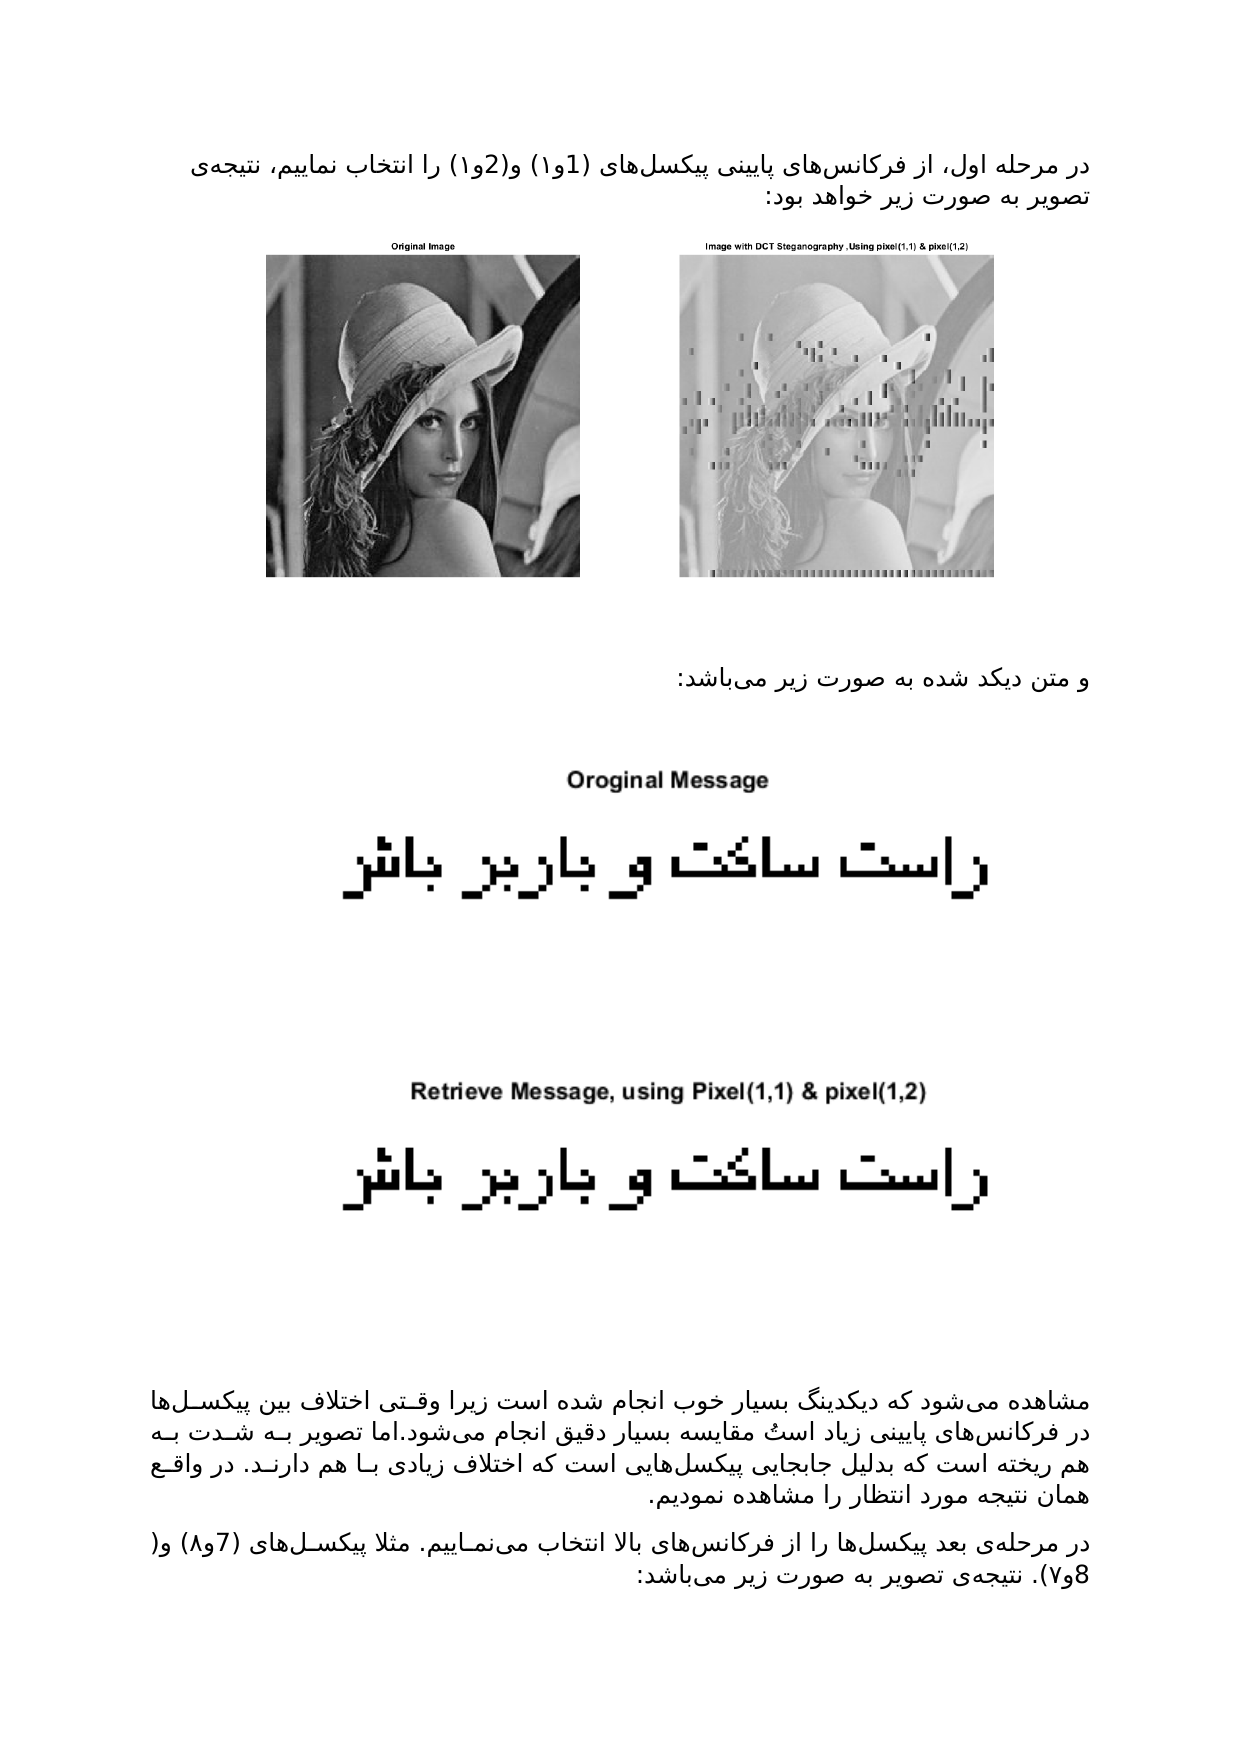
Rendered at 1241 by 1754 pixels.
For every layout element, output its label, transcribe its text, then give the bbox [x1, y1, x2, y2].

text در مرحله اول، از فرکانس‌های پایینی پیکسل‌های (1و۱) و(2و۱) را انتخاب نماییم، نتیجه‌ی تصویر به صورت زیر خواهد بود: [150, 150, 1090, 211]
picture [215, 710, 1090, 1367]
text مشاهده می‌شود که دیکدینگ بسیار خوب انجام شده است زیرا وقتی اختلاف بین پیکسل‌ها در فرکانس‌های پایینی زیاد استُ مقایسه بسیار دقیق انجام می‌شود.اما تصویر به شدت به هم ریخته است که بدلیل جابجایی پیکسل‌هایی است که اختلاف زیادی با هم دارند. در واقع همان نتیجه مورد انتظار را مشاهده نمودیم. [150, 1386, 1090, 1509]
text و متن دیکد شده به صورت زیر می‌باشد: [150, 663, 1090, 692]
picture [222, 229, 1018, 595]
text در مرحله‌ی بعد پیکسل‌ها را از فرکانس‌های بالا انتخاب می‌نماییم. مثلا پیکسل‌های (7و۸) و(8و۷). نتیجه‌ی تصویر به صورت زیر می‌باشد: [150, 1528, 1090, 1589]
